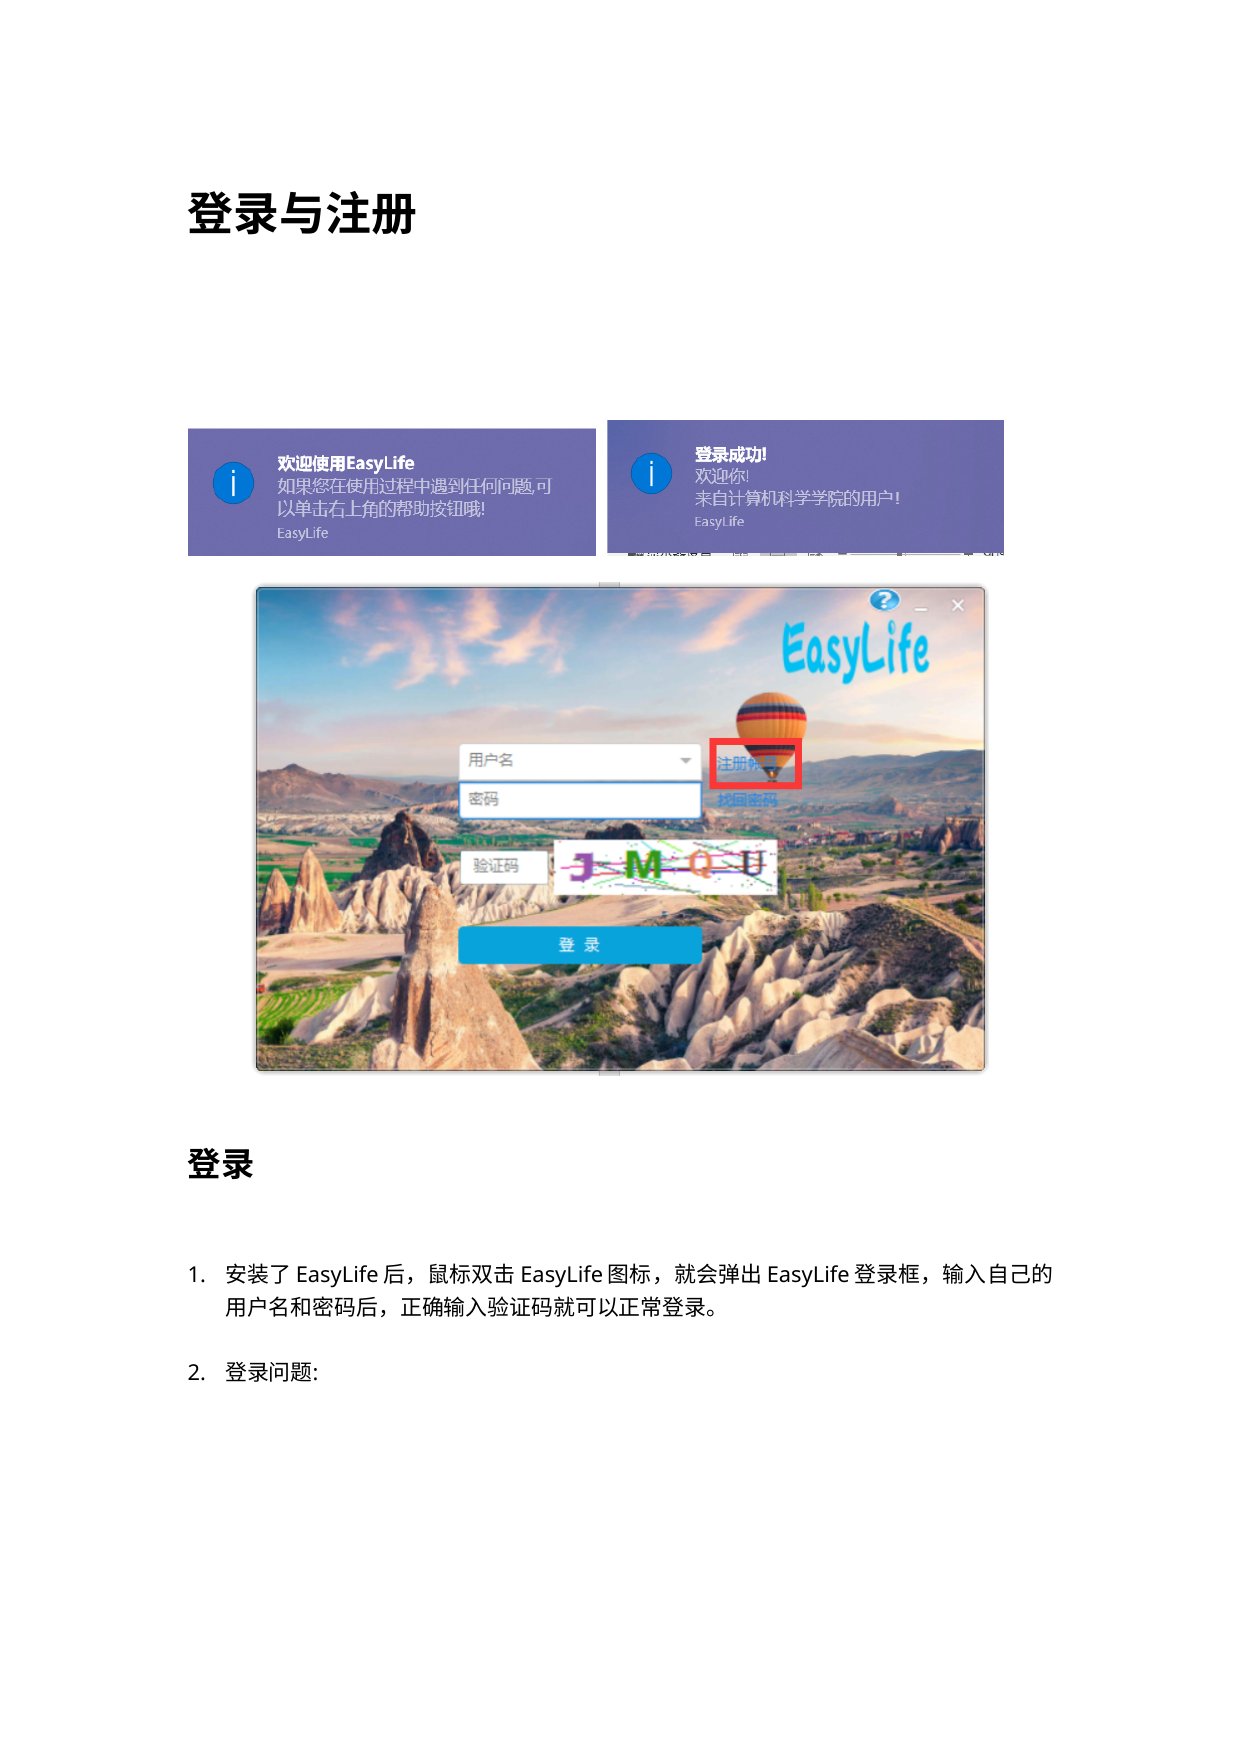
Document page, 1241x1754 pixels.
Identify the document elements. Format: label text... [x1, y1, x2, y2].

picture [251, 582, 990, 1076]
list 登录问题: [187, 1354, 1053, 1387]
subtitle 登录与注册 [187, 162, 1053, 259]
subtitle 登录 [187, 1129, 1053, 1194]
picture [187, 420, 596, 556]
picture [607, 420, 1004, 556]
list 安装了EasyLife后，鼠标双击EasyLife图标，就会弹出EasyLife登录框，输入自己的用户名和密码后，正确输入验证码就可以正常登录。 [187, 1257, 1053, 1322]
